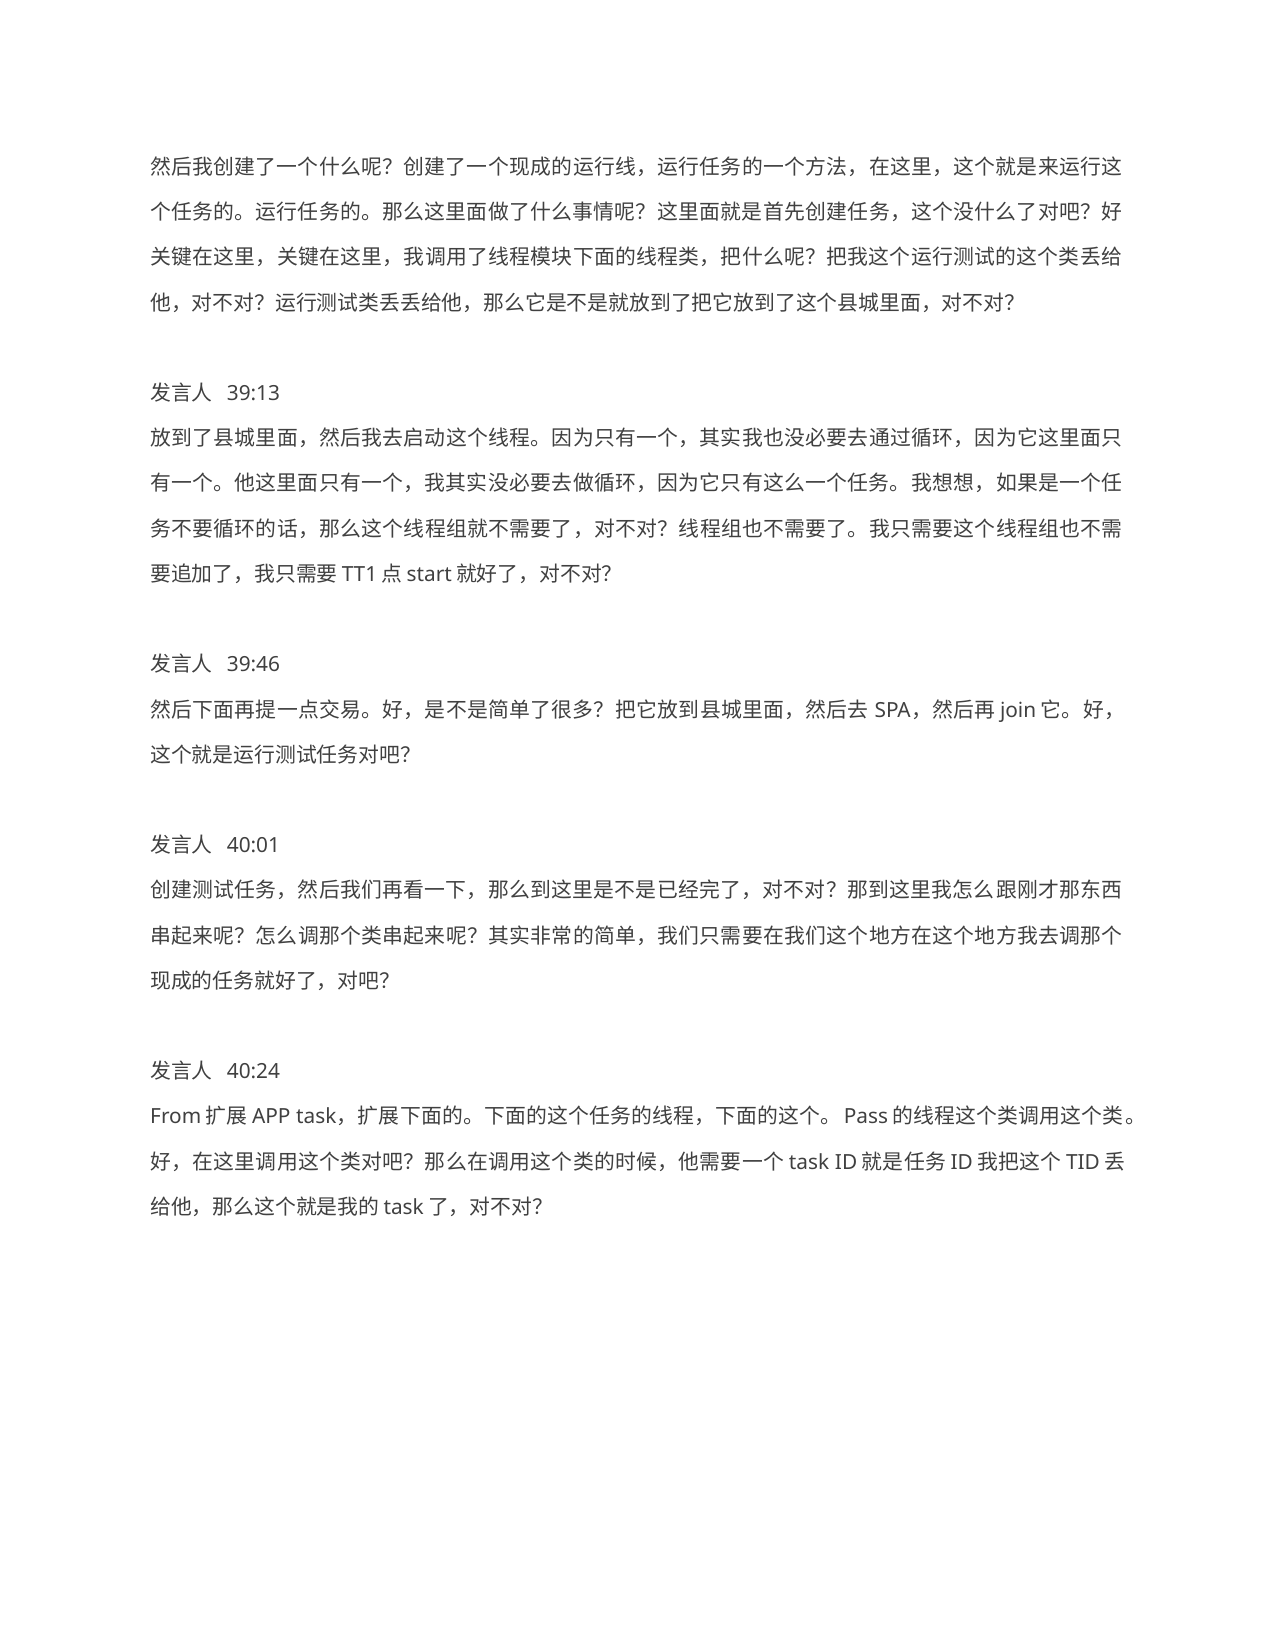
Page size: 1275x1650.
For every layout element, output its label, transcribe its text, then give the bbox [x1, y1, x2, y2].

text 创建测试任务，然后我们再看一下，那么到这里是不是已经完了，对不对？那到这里我怎么跟刚才那东西串起来呢？怎么调那个类串起来呢？其实非常的简单，我们只需要在我们这个地方在这个地方我去调那个现成的任务就好了，对吧？ [150, 874, 1125, 994]
text 发言人 39:46 [150, 647, 1125, 678]
text 发言人 40:24 [150, 1054, 1125, 1084]
text 然后我创建了一个什么呢？创建了一个现成的运行线，运行任务的一个方法，在这里，这个就是来运行这个任务的。运行任务的。那么这里面做了什么事情呢？这里面就是首先创建任务，这个没什么了对吧？好，关键在这里，关键在这里，我调用了线程模块下面的线程类，把什么呢？把我这个运行测试的这个类丢给他，对不对？运行测试类丢丢给他，那么它是不是就放到了把它放到了这个县城里面，对不对？ [150, 150, 1125, 316]
text 放到了县城里面，然后我去启动这个线程。因为只有一个，其实我也没必要去通过循环，因为它这里面只有一个。他这里面只有一个，我其实没必要去做循环，因为它只有这么一个任务。我想想，如果是一个任务不要循环的话，那么这个线程组就不需要了，对不对？线程组也不需要了。我只需要这个线程组也不需要追加了，我只需要TT1点start就好了，对不对？ [150, 421, 1125, 588]
text 发言人 39:13 [150, 376, 1125, 406]
text From扩展APP task，扩展下面的。下面的这个任务的线程，下面的这个。Pass的线程这个类调用这个类。好，在这里调用这个类对吧？那么在调用这个类的时候，他需要一个task ID就是任务ID我把这个TID丢给他，那么这个就是我的task了，对不对？ [150, 1100, 1125, 1221]
text 发言人 40:01 [150, 828, 1125, 858]
text 然后下面再提一点交易。好，是不是简单了很多？把它放到县城里面，然后去SPA，然后再join它。好，这个就是运行测试任务对吧？ [150, 693, 1125, 768]
